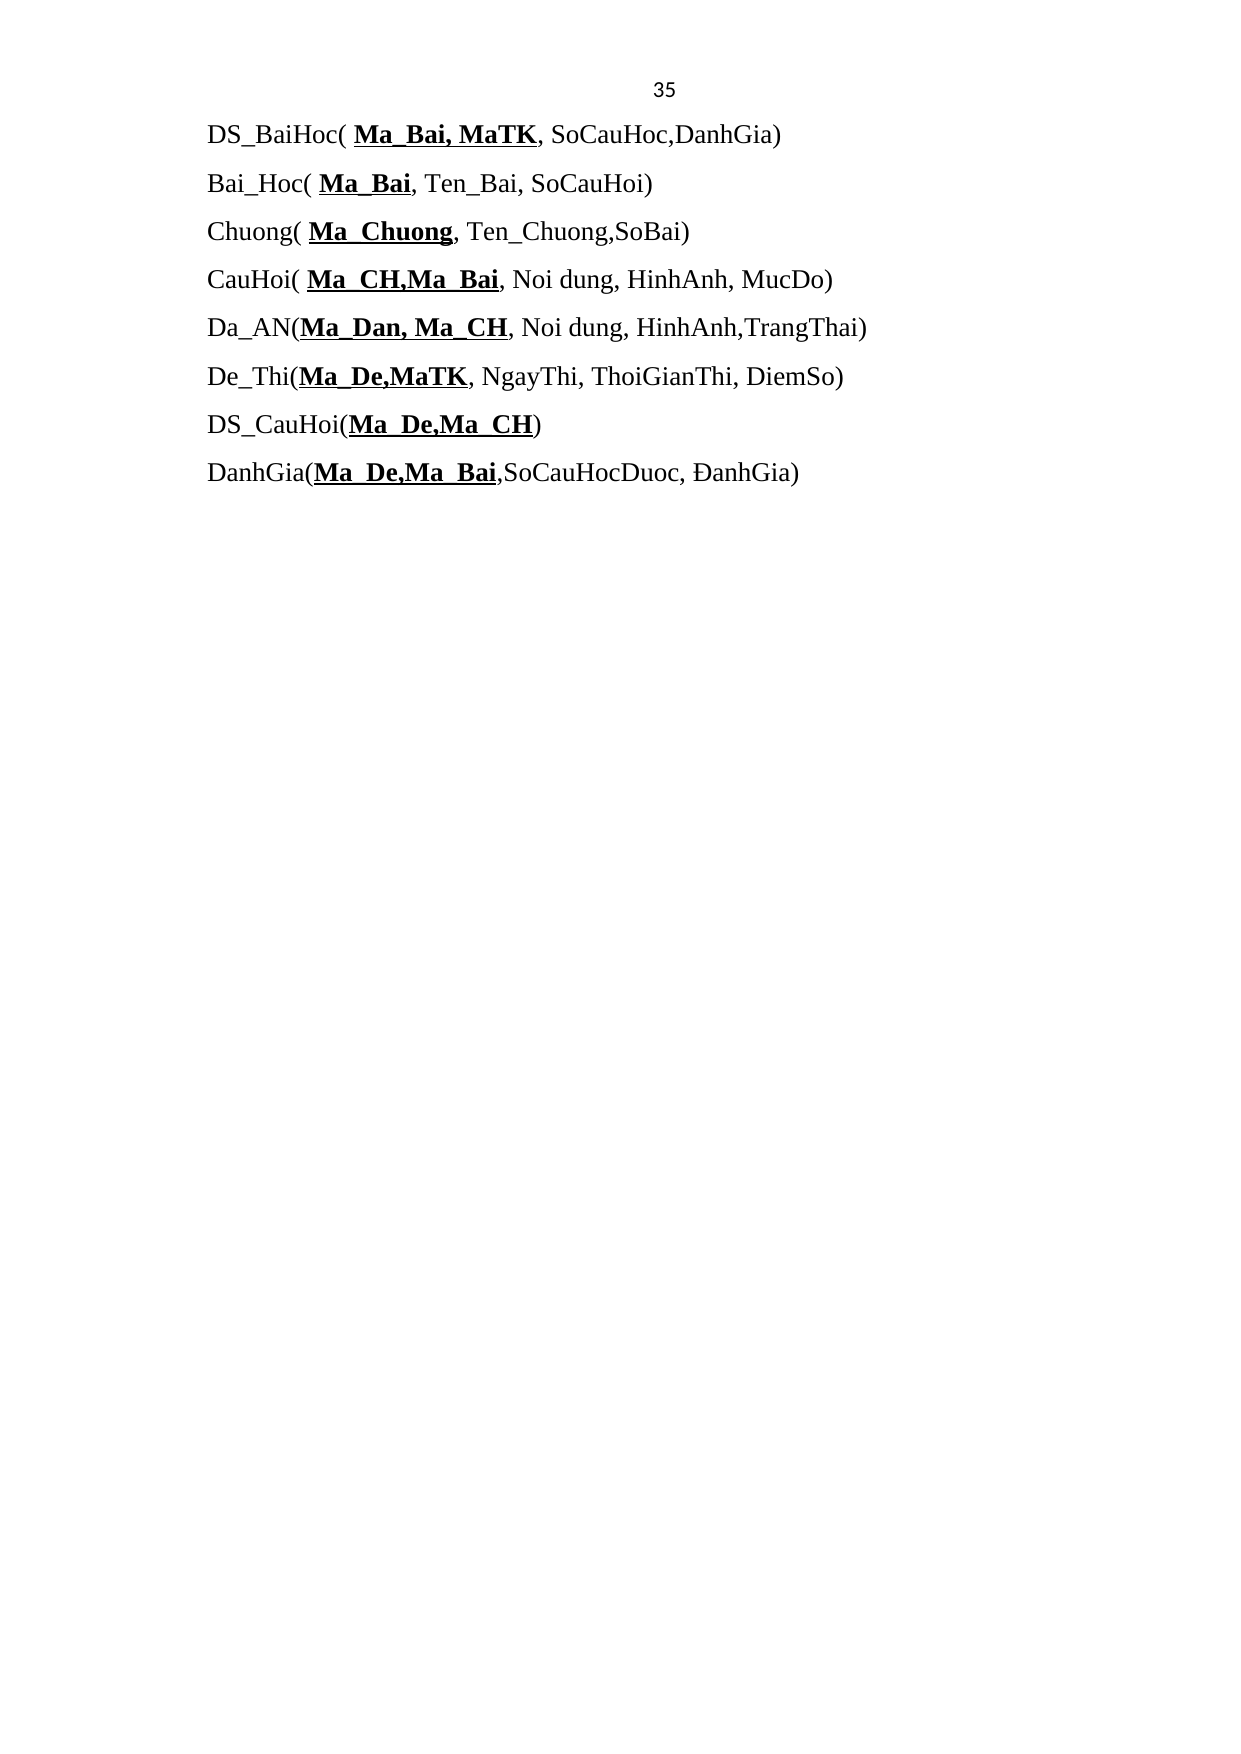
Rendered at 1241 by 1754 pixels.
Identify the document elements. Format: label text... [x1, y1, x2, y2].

text CauHoi( Ma_CH,Ma_Bai, Noi dung, HinhAnh, MucDo) [207, 263, 1122, 294]
text DS_BaiHoc( Ma_Bai, MaTK, SoCauHoc,DanhGia) [207, 118, 1122, 150]
text Chuong( Ma_Chuong, Ten_Chuong,SoBai) [207, 215, 1122, 246]
text Bai_Hoc( Ma_Bai, Ten_Bai, SoCauHoi) [207, 167, 1122, 198]
text DanhGia(Ma_De,Ma_Bai,SoCauHocDuoc, ĐanhGia) [207, 456, 1122, 487]
text De_Thi(Ma_De,MaTK, NgayThi, ThoiGianThi, DiemSo) [207, 360, 1122, 391]
text Da_AN(Ma_Dan, Ma_CH, Noi dung, HinhAnh,TrangThai) [207, 311, 1122, 343]
text DS_CauHoi(Ma_De,Ma_CH) [207, 408, 1122, 439]
